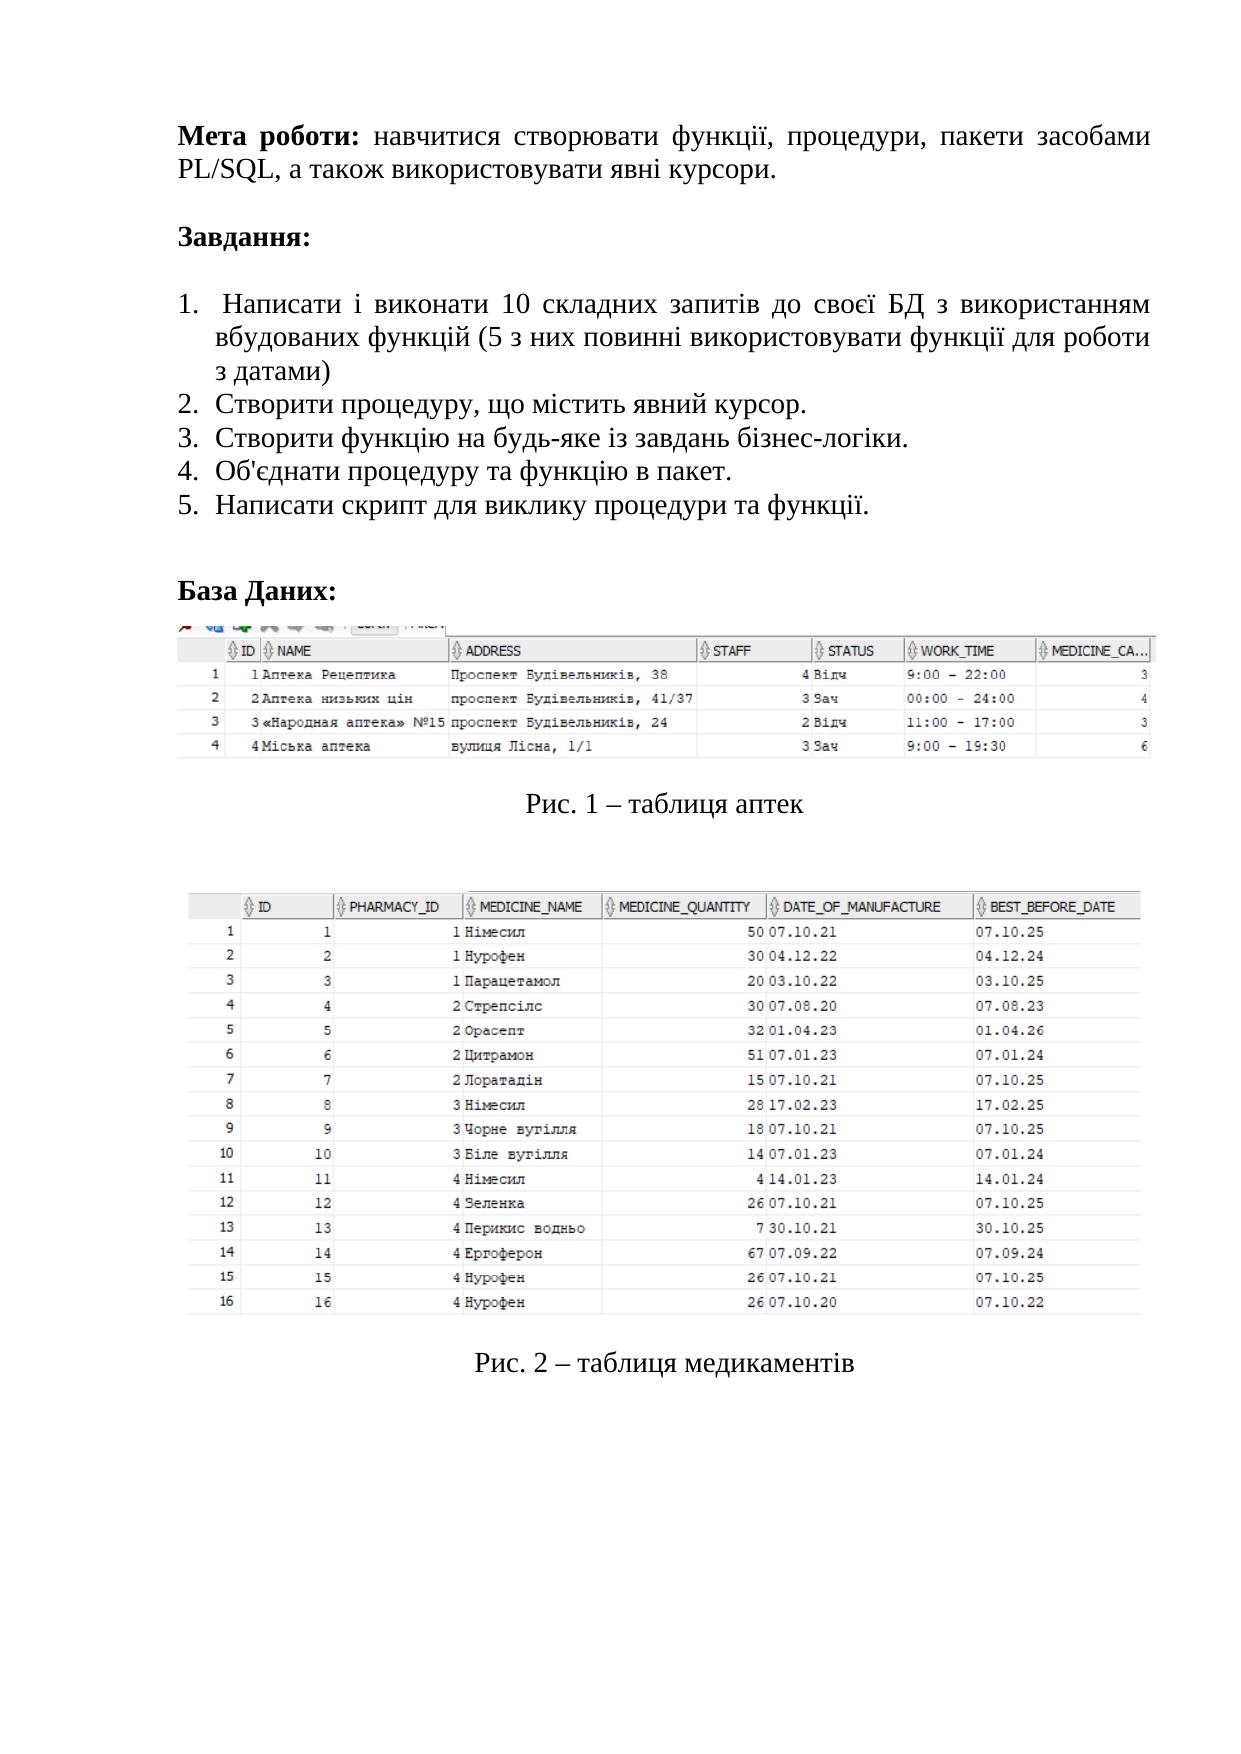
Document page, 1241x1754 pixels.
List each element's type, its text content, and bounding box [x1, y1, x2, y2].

text Мета роботи: навчитися створювати функції, процедури, пакети засобами PL/SQL, а також використовувати явні курсори. [177, 118, 1152, 185]
list Написати і виконати 10 складних запитів до своєї БД з використанням вбудованих функцій (5 з них повинні використовувати функції для роботи з датами) [177, 286, 1152, 386]
text База Даних: [177, 573, 1152, 607]
picture [177, 626, 1156, 768]
picture [188, 891, 1141, 1327]
list Створити функцію на будь-яке із завдань бізнес-логіки. [177, 420, 1152, 453]
text Рис. 2 – таблиця медикаментів [177, 1345, 1152, 1379]
text Рис. 1 – таблиця аптек [177, 786, 1152, 819]
list Об'єднати процедуру та функцію в пакет. [177, 453, 1152, 487]
list Написати скрипт для виклику процедури та функції. [177, 487, 1152, 521]
list Створити процедуру, що містить явний курсор. [177, 386, 1152, 420]
text Завдання: [177, 219, 1152, 252]
